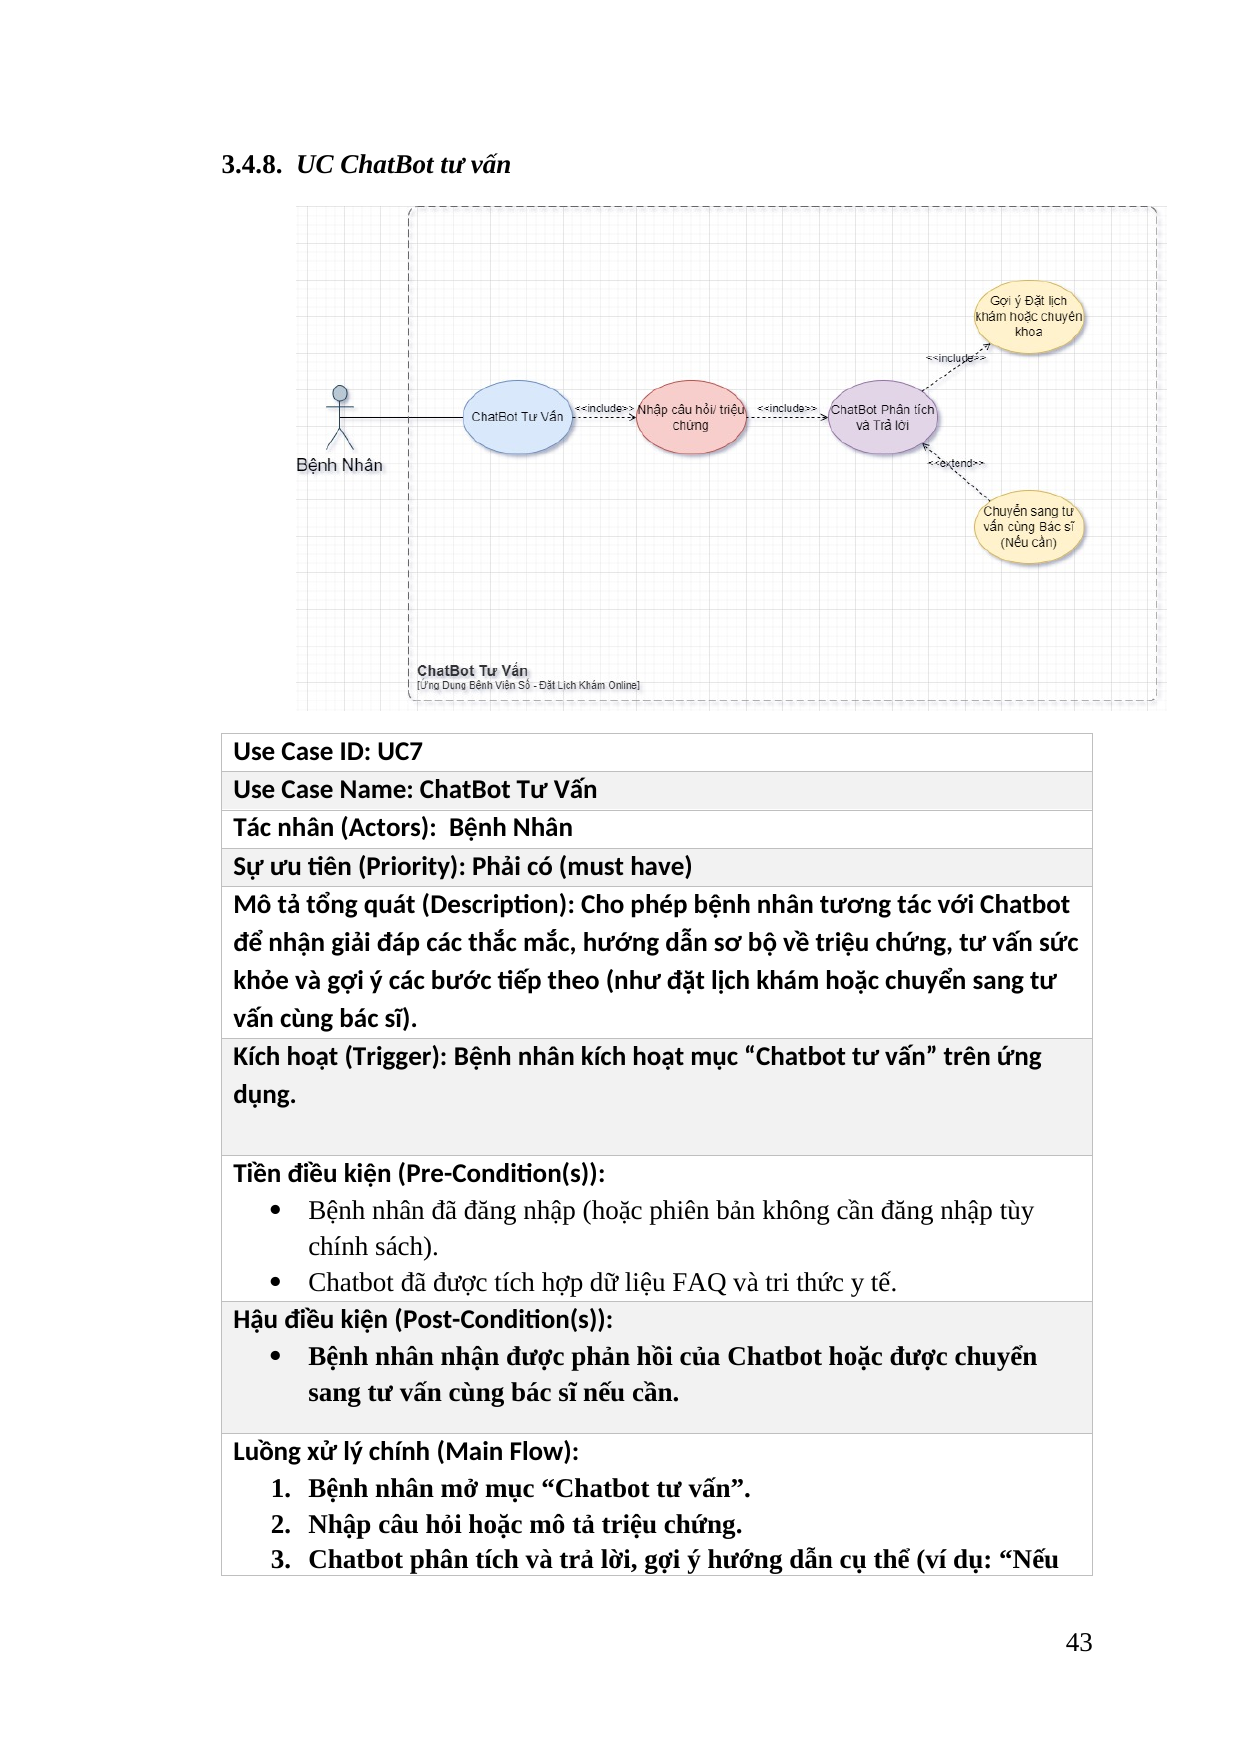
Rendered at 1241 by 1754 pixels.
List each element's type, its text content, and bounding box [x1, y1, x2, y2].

table_cell Mô tả tổng quát (Description): Cho phép bệnh nhân tương tác với Chatbot để nhận giải đáp các thắc mắc, hướng dẫn sơ bộ về triệu chứng, tư vấn sức khỏe và gợi ý các bước tiếp theo (như đặt lịch khám hoặc chuyển sang tư vấn cùng bác sĩ). [222, 887, 1092, 1038]
table_cell Tiền điều kiện (Pre-Condition(s)): Bệnh nhân đã đăng nhập (hoặc phiên bản không cần đăng nhập tùy chính sách). Chatbot đã được tích hợp dữ liệu FAQ và tri thức y tế. [222, 1156, 1092, 1301]
table_cell Kích hoạt (Trigger): Bệnh nhân kích hoạt mục “Chatbot tư vấn” trên ứng dụng. [222, 1039, 1092, 1155]
subtitle UC ChatBot tư vấn [221, 148, 1092, 179]
table_cell Sự ưu tiên (Priority): Phải có (must have) [222, 849, 1092, 886]
picture [296, 206, 1167, 711]
table_cell Tác nhân (Actors): Bệnh Nhân [222, 811, 1092, 848]
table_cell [222, 1434, 1092, 1575]
table_cell Hậu điều kiện (Post-Condition(s)): Bệnh nhân nhận được phản hồi của Chatbot hoặc được chuyển sang tư vấn cùng bác sĩ nếu cần. [222, 1302, 1092, 1433]
table_header Use Case ID: UC7 [222, 734, 1092, 771]
table_cell Use Case Name: ChatBot Tư Vấn [222, 772, 1092, 809]
